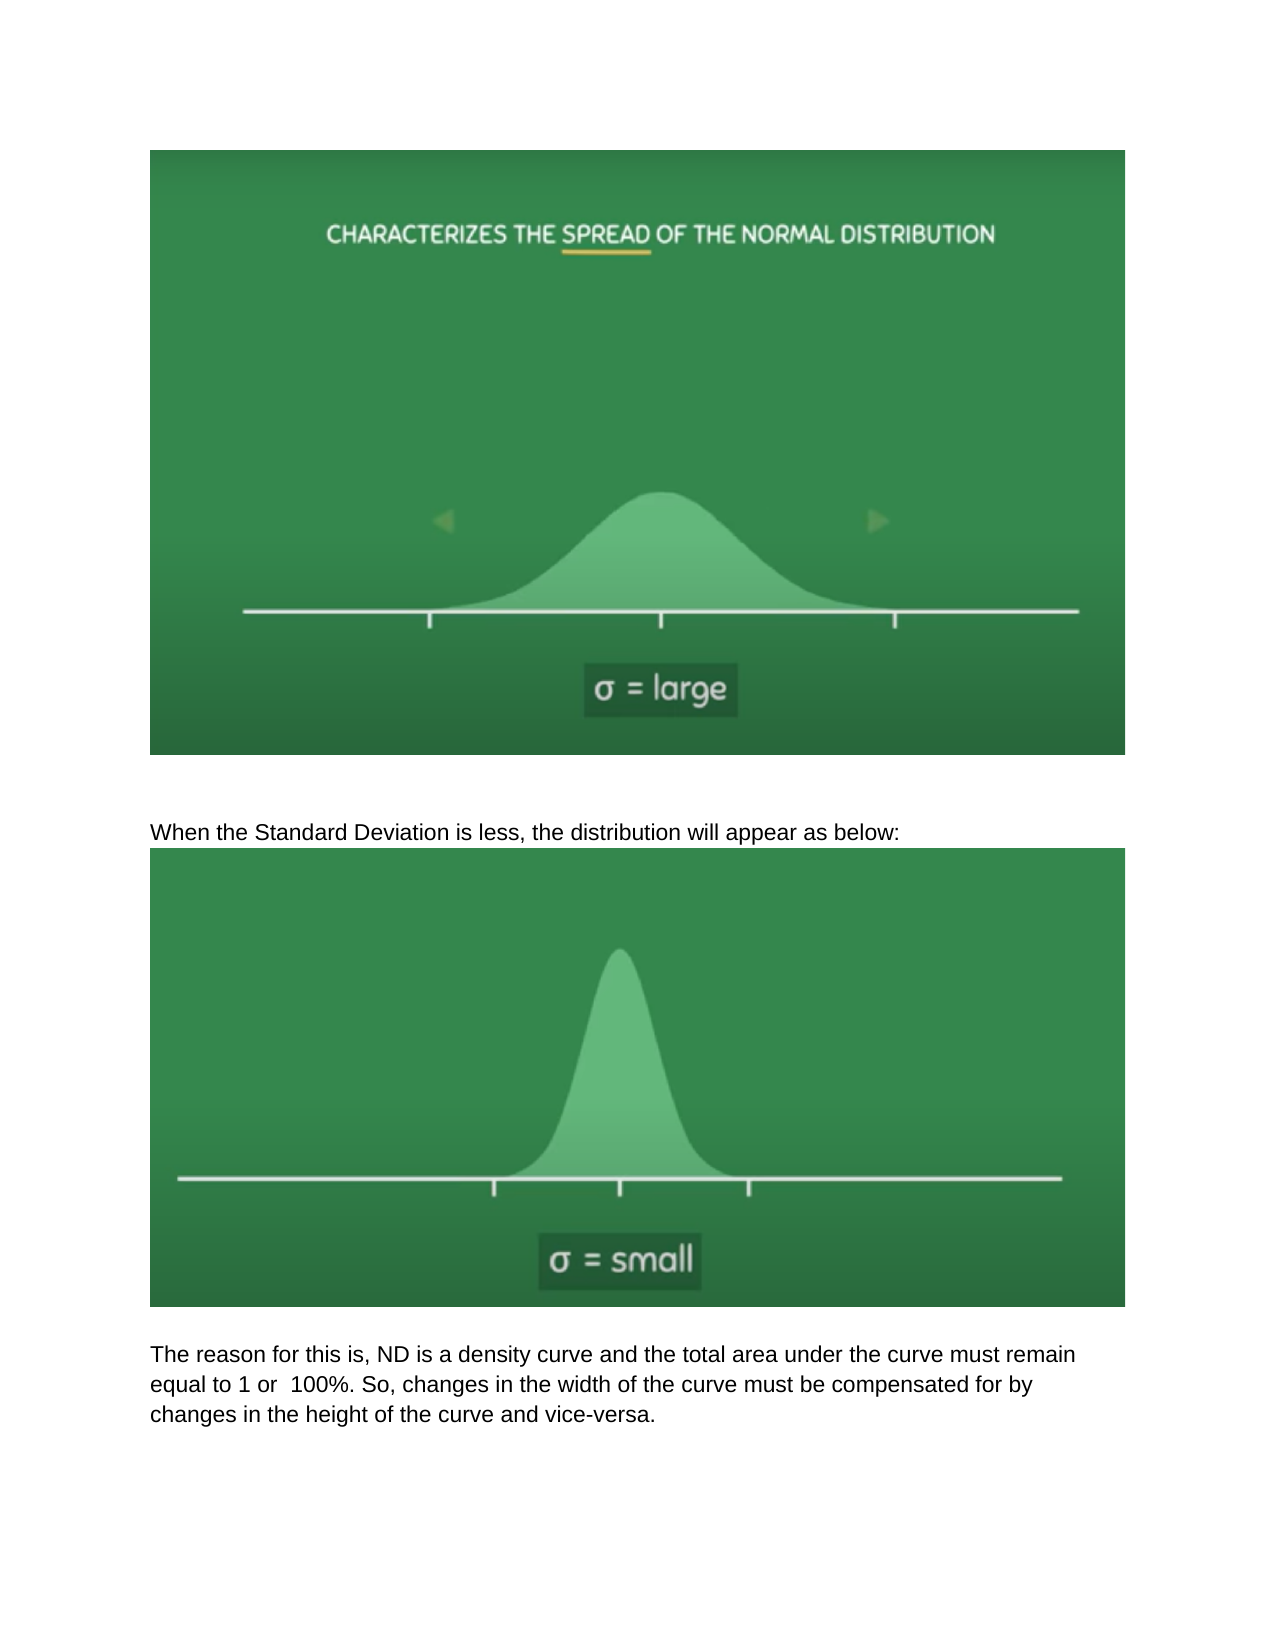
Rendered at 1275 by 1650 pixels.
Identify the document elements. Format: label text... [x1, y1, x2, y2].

text The reason for this is, ND is a density curve and the total area under the curve must remain equal to 1 or 100%. So, changes in the width of the curve must be compensated for by changes in the height of the curve and vice-versa. [150, 1341, 1125, 1428]
picture [150, 848, 1125, 1307]
text When the Standard Deviation is less, the distribution will appear as below: [150, 818, 1125, 845]
picture [150, 150, 1125, 755]
